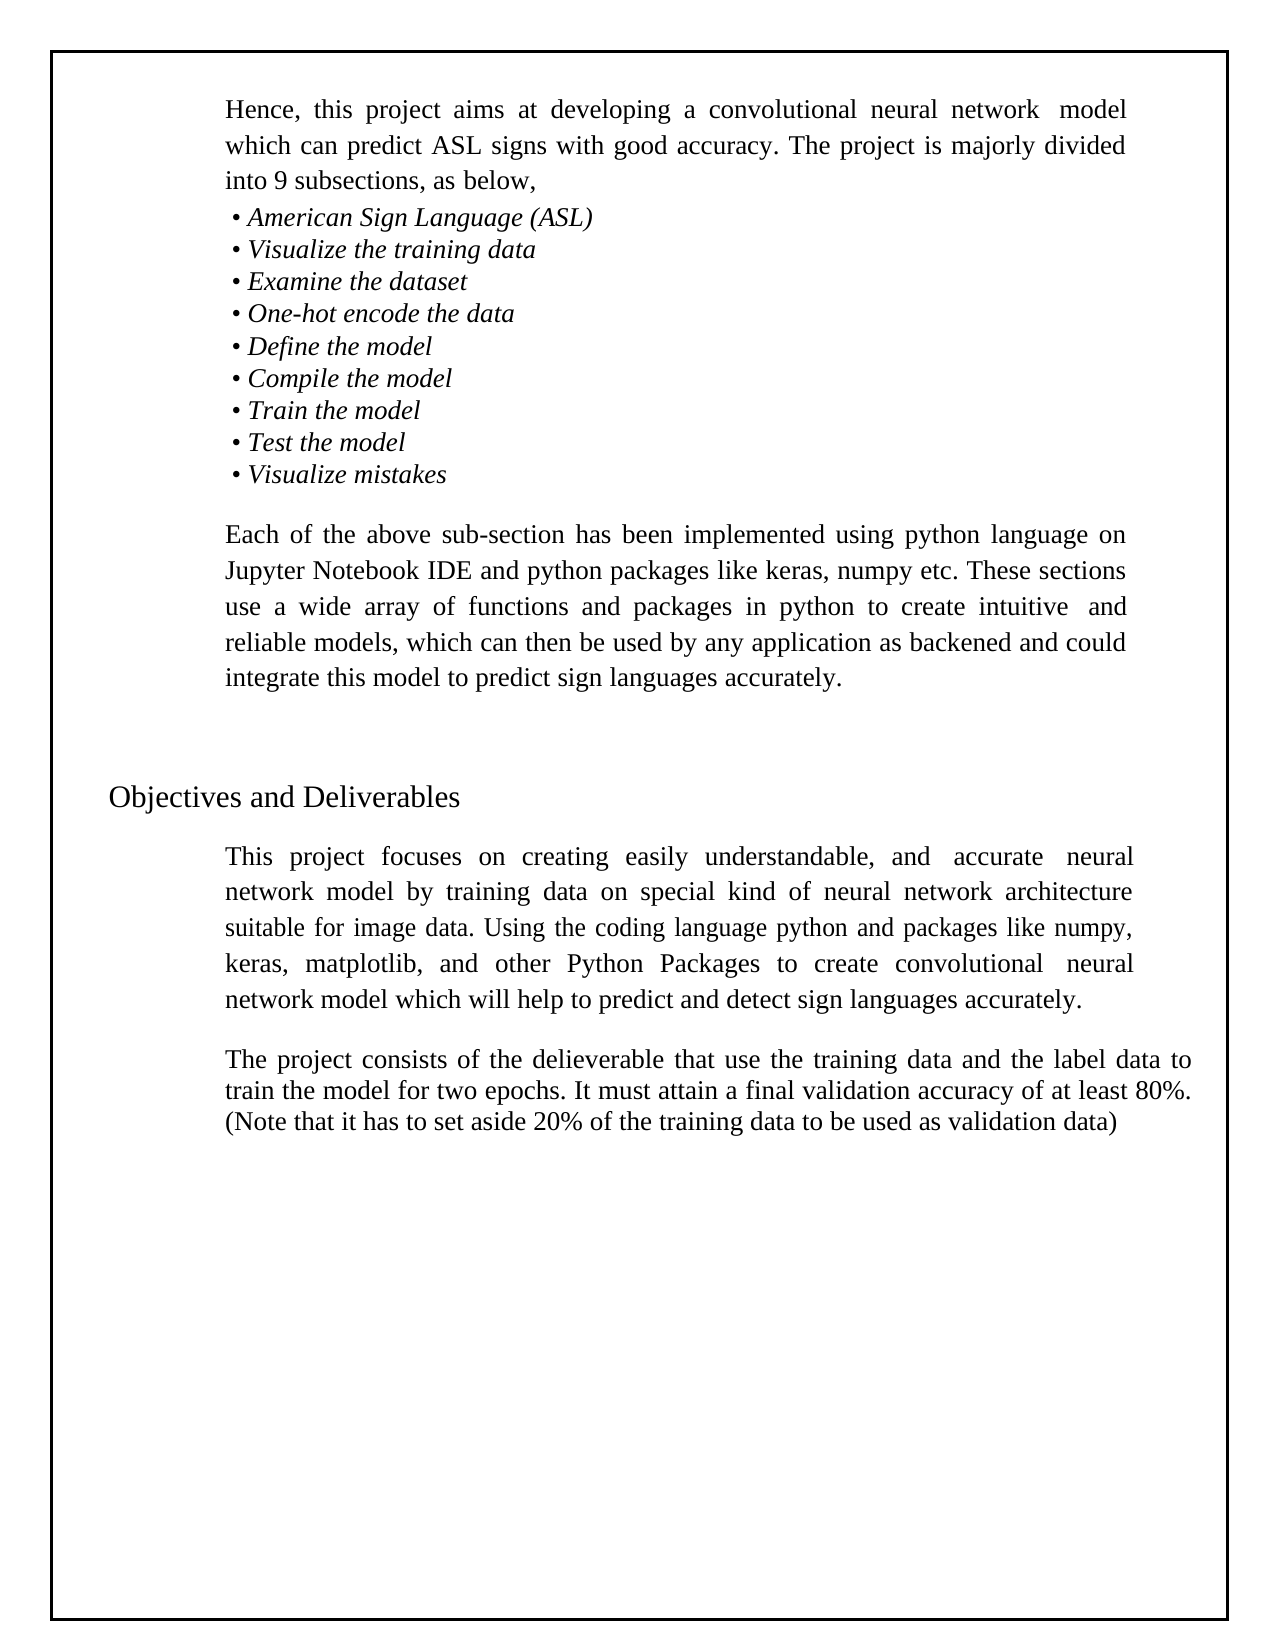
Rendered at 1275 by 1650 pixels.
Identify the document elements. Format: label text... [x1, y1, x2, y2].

list Train the model [231, 394, 1226, 425]
list Compile the model [231, 362, 1226, 393]
list American Sign Language (ASL) [231, 201, 1226, 232]
text Hence, this project aims at developing a convolutional neural network model which can predict ASL signs with good accuracy. The project is majorly divided into 9 subsections, as below, [225, 93, 1127, 196]
subtitle Objectives and Deliverables [71, 778, 1226, 814]
list Define the model [231, 330, 1226, 361]
text The project consists of the delieverable that use the training data and the label data to train the model for two epochs. It must attain a final validation accuracy of at least 80%. (Note that it has to set aside 20% of the training data to be used as validation data) [225, 1043, 1194, 1137]
list One-hot encode the data [231, 298, 1226, 329]
list Examine the dataset [231, 265, 1226, 296]
text Each of the above sub-section has been implemented using python language on Jupyter Notebook IDE and python packages like keras, numpy etc. These sections use a wide array of functions and packages in python to create intuitive and reliable models, which can then be used by any application as backened and could integrate this model to predict sign languages accurately. [225, 518, 1128, 692]
text This project focuses on creating easily understandable, and accurate neural network model by training data on special kind of neural network architecture suitable for image data. Using the coding language python and packages like numpy, keras, matplotlib, and other Python Packages to create convolutional neural network model which will help to predict and detect sign languages accurately. [225, 840, 1134, 1014]
list Visualize the training data [231, 233, 1226, 264]
list Visualize mistakes [231, 459, 1226, 490]
list Test the model [231, 426, 1226, 457]
